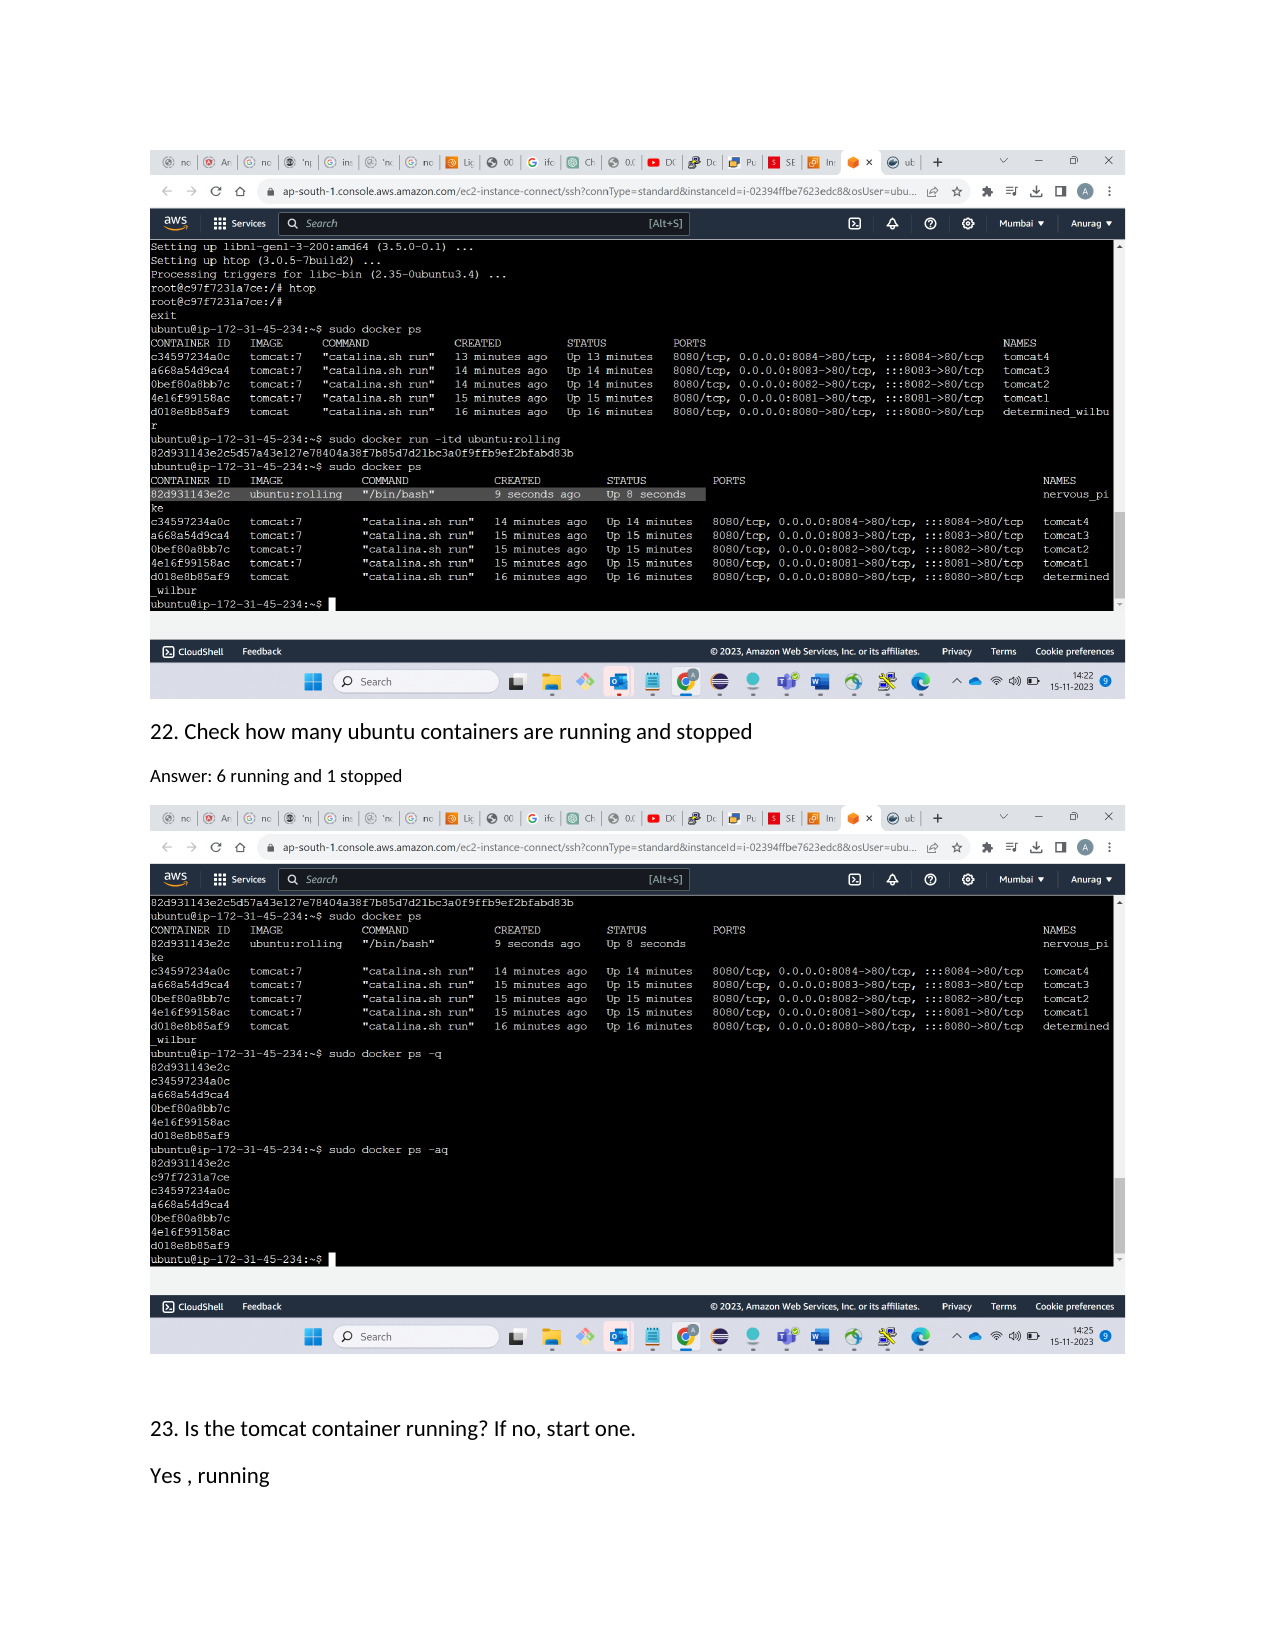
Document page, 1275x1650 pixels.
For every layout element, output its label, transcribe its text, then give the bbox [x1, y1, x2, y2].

text Answer: 6 running and 1 stopped [150, 764, 1125, 787]
picture [150, 805, 1125, 1354]
picture [150, 150, 1125, 699]
text 22. Check how many ubuntu containers are running and stopped [150, 717, 1125, 745]
text 23. Is the tomcat container running? If no, start one. [150, 1414, 1125, 1442]
text Yes , running [150, 1461, 1125, 1489]
